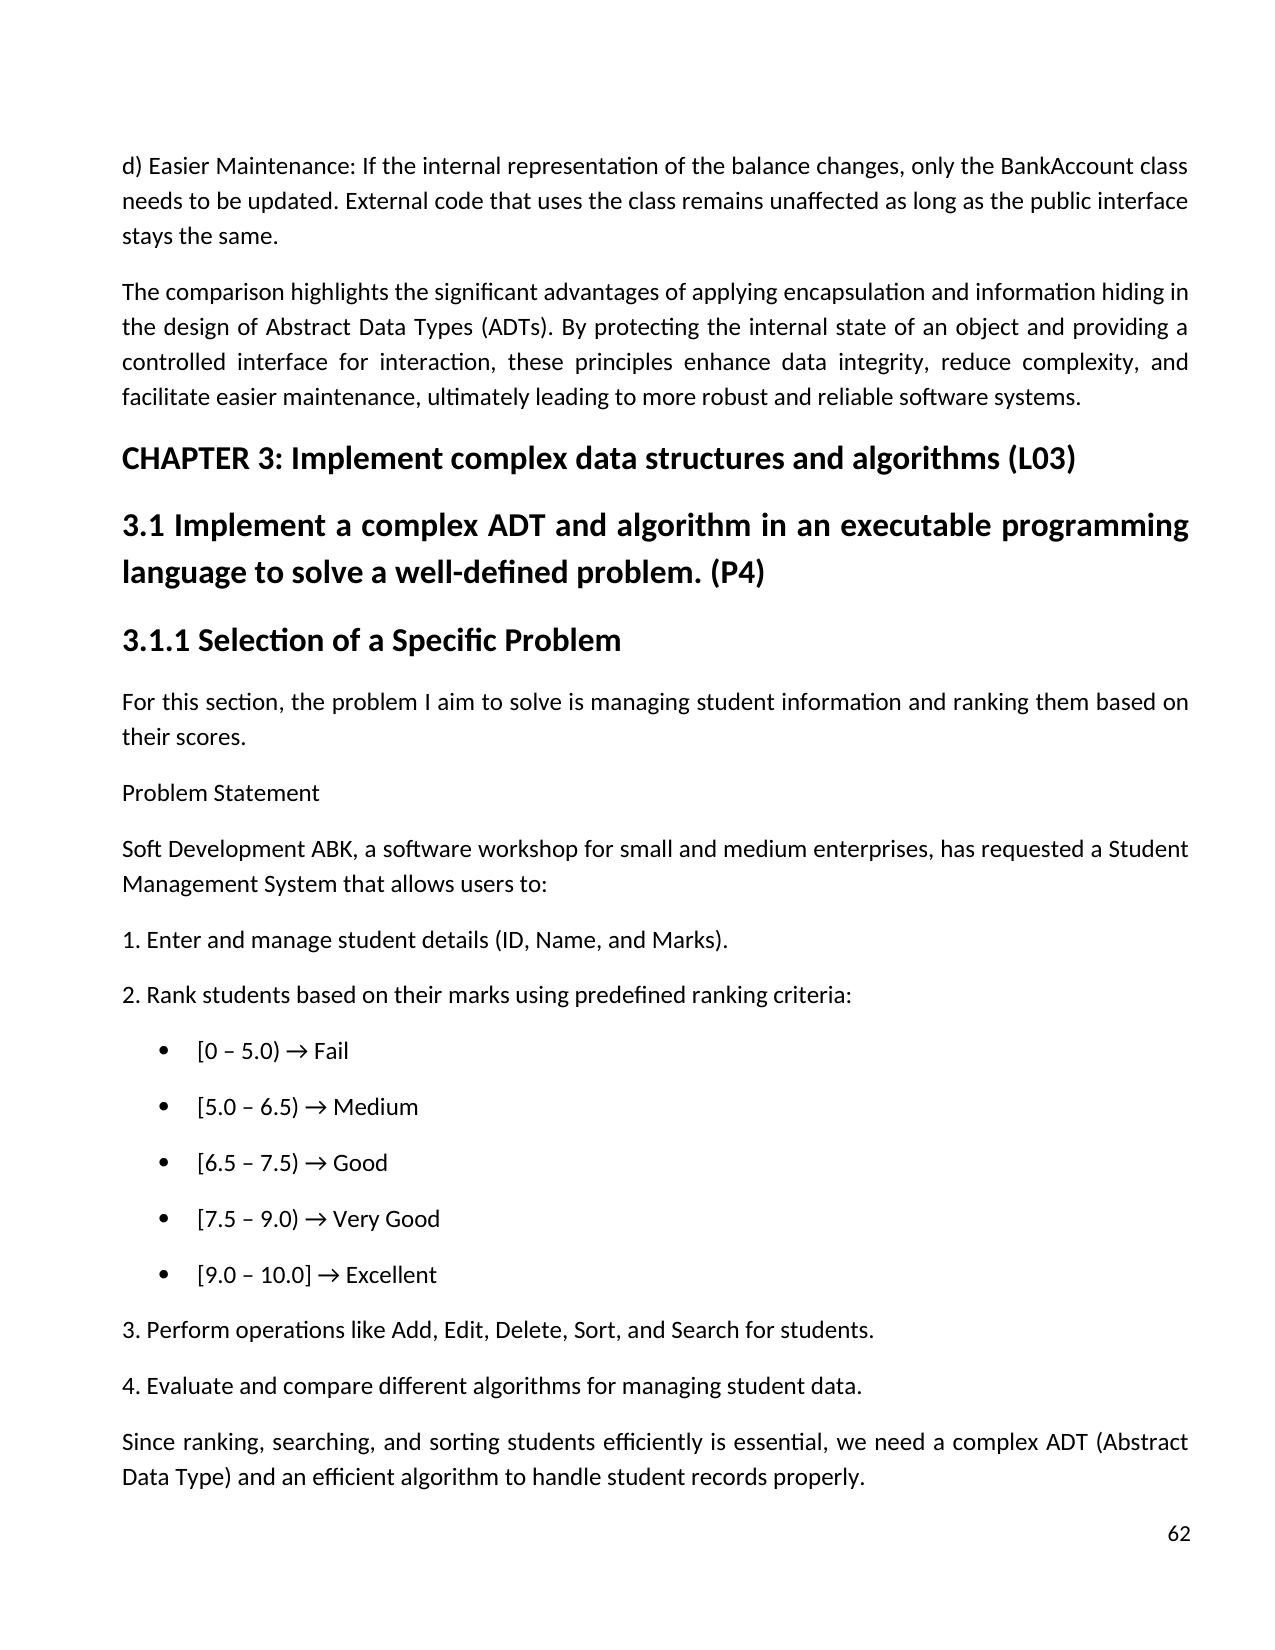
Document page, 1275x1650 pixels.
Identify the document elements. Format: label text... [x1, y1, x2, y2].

list [5.0 – 6.5) → Medium [159, 1091, 1191, 1122]
text The comparison highlights the significant advantages of applying encapsulation and information hiding in the design of Abstract Data Types (ADTs). By protecting the internal state of an object and providing a controlled interface for interaction, these principles enhance data integrity, reduce complexity, and facilitate easier maintenance, ultimately leading to more robust and reliable software systems. [122, 276, 1191, 411]
list [6.5 – 7.5) → Good [159, 1147, 1191, 1178]
text Problem Statement [122, 777, 1191, 808]
text 2. Rank students based on their marks using predefined ranking criteria: [122, 979, 1191, 1010]
list [7.5 – 9.0) → Very Good [159, 1203, 1191, 1233]
text 1. Enter and manage student details (ID, Name, and Marks). [122, 924, 1191, 954]
text 3.1.1 Selection of a Specific Problem [122, 619, 1191, 659]
list [0 – 5.0) → Fail [159, 1035, 1191, 1066]
text 4. Evaluate and compare different algorithms for managing student data. [122, 1370, 1191, 1401]
text CHAPTER 3: Implement complex data structures and algorithms (L03) [122, 437, 1191, 477]
text For this section, the problem I aim to solve is managing student information and ranking them based on their scores. [122, 686, 1191, 752]
text 3.1 Implement a complex ADT and algorithm in an executable programming language to solve a well-defined problem. (P4) [122, 504, 1191, 592]
text 3. Perform operations like Add, Edit, Delete, Sort, and Search for students. [122, 1314, 1191, 1345]
text Since ranking, searching, and sorting students efficiently is essential, we need a complex ADT (Abstract Data Type) and an efficient algorithm to handle student records properly. [122, 1426, 1191, 1492]
text Soft Development ABK, a software workshop for small and medium enterprises, has requested a Student Management System that allows users to: [122, 833, 1191, 898]
text d) Easier Maintenance: If the internal representation of the balance changes, only the BankAccount class needs to be updated. External code that uses the class remains unaffected as long as the public interface stays the same. [122, 150, 1191, 251]
list [9.0 – 10.0] → Excellent [159, 1259, 1191, 1289]
